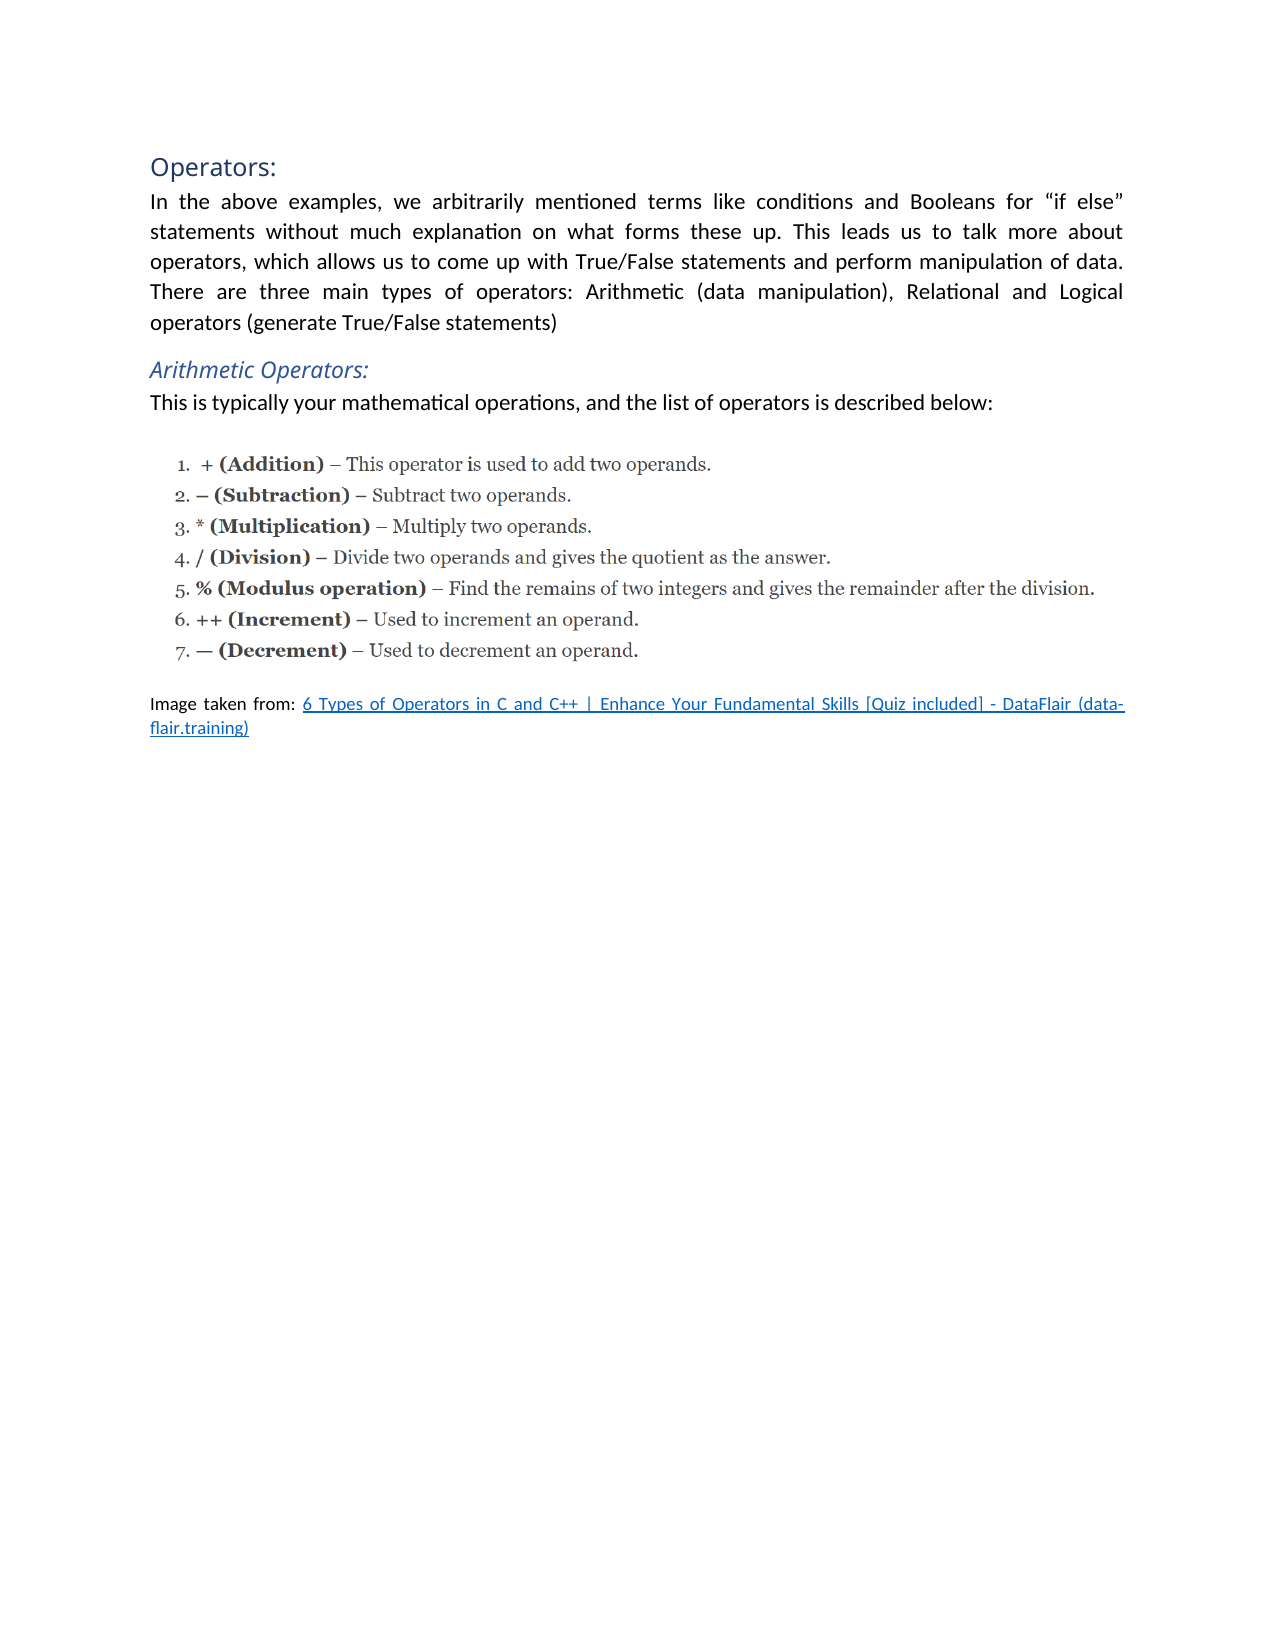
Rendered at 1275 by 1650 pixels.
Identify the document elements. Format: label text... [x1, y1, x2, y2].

text Image taken from: 6 Types of Operators in C and C++ | Enhance Your Fundamental Skills [Quiz included] - DataFlair (data-flair.training) [150, 692, 1125, 739]
text This is typically your mathematical operations, and the list of operators is described below: [150, 388, 1125, 416]
subtitle Arithmetic Operators: [150, 354, 1125, 386]
text In the above examples, we arbitrarily mentioned terms like conditions and Booleans for “if else” statements without much explanation on what forms these up. This leads us to talk more about operators, which allows us to come up with True/False statements and perform manipulation of data. There are three main types of operators: Arithmetic (data manipulation), Relational and Logical operators (generate True/False statements) [150, 187, 1125, 336]
subtitle Operators: [150, 150, 1125, 184]
picture [150, 435, 1135, 673]
